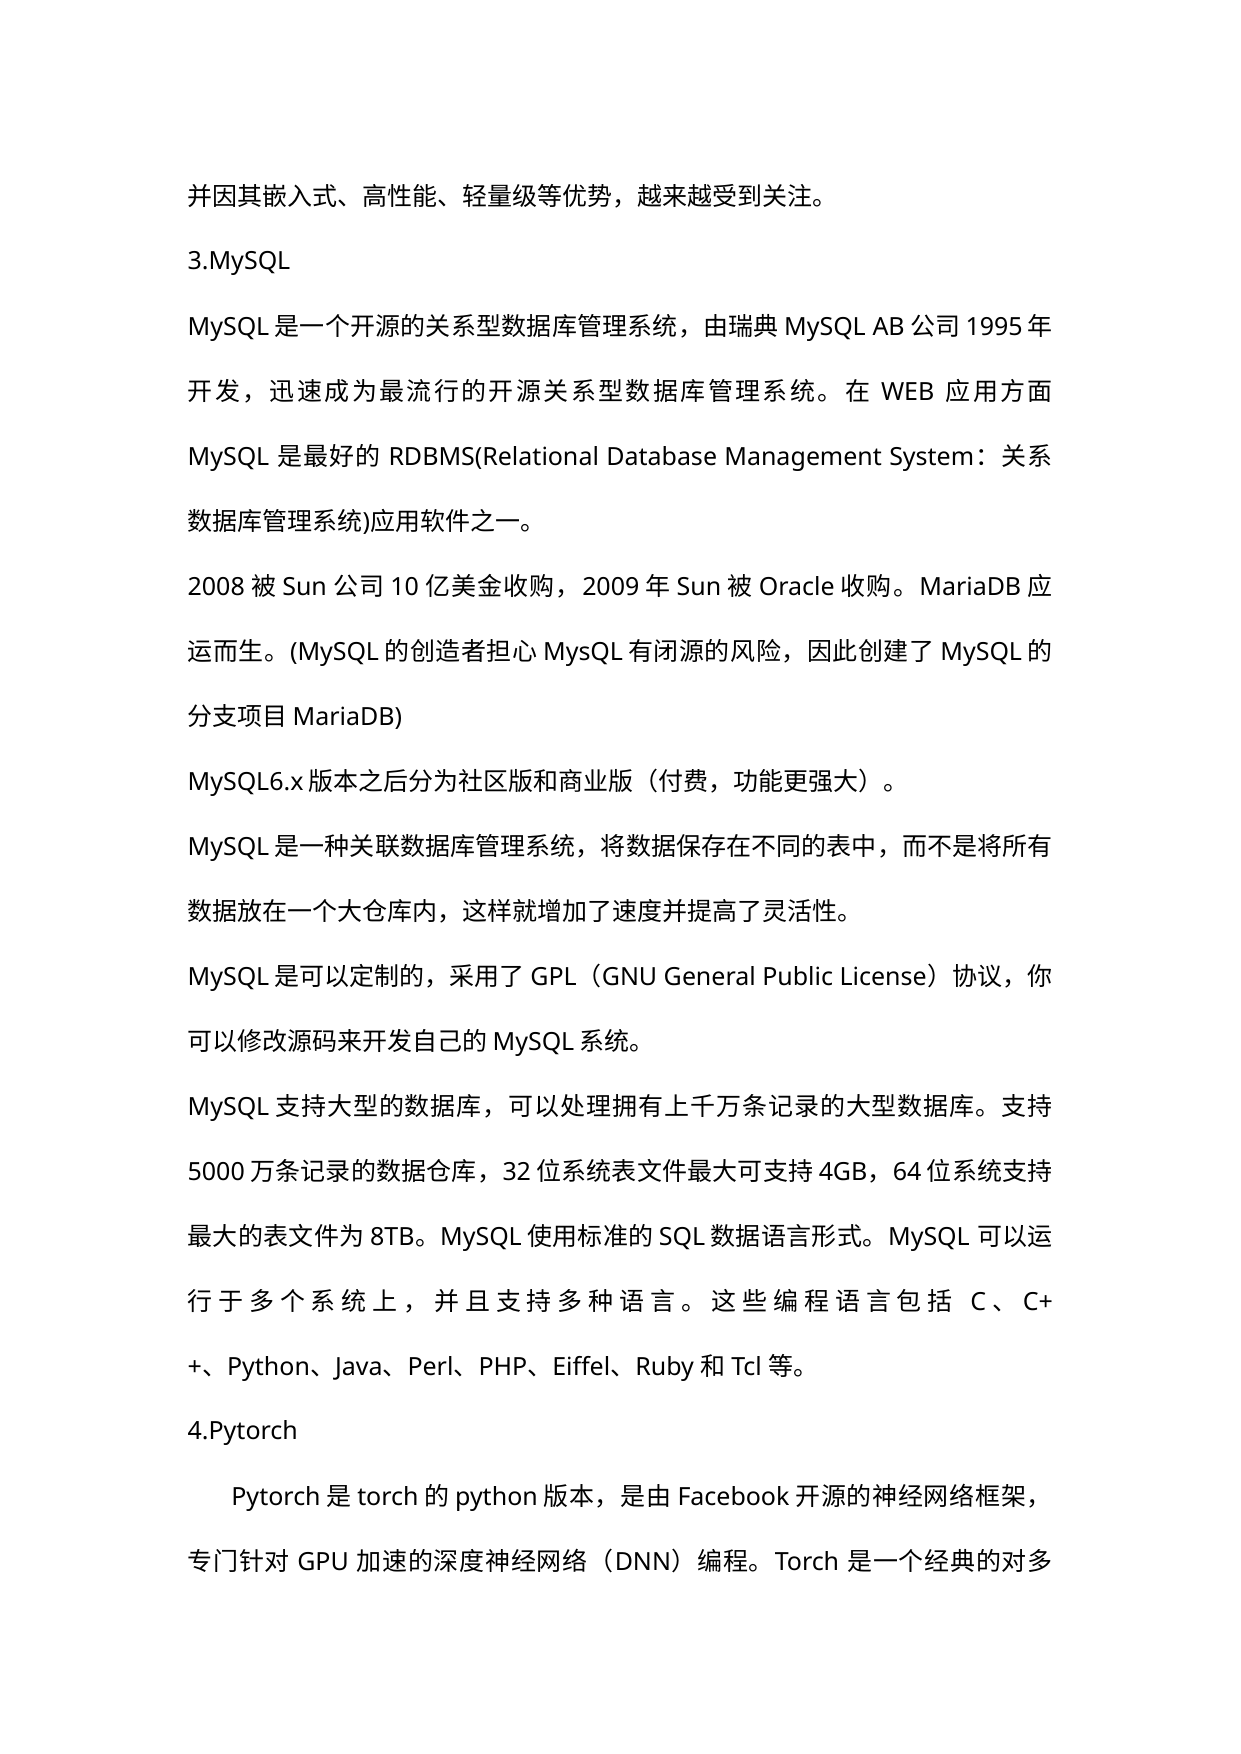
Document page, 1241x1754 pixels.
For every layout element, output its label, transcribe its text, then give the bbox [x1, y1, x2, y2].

list MySQL支持大型的数据库，可以处理拥有上千万条记录的大型数据库。支持5000万条记录的数据仓库，32位系统表文件最大可支持4GB，64位系统支持最大的表文件为8TB。MySQL使用标准的SQL数据语言形式。MySQL 可以运行于多个系统上，并且支持多种语言。这些编程语言包括 C、C++、Python、Java、Perl、PHP、Eiffel、Ruby 和 Tcl 等。 [187, 1072, 1053, 1397]
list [187, 162, 1053, 227]
list MySQL是一个开源的关系型数据库管理系统，由瑞典MySQL AB公司1995年开发，迅速成为最流行的开源关系型数据库管理系统。在 WEB 应用方面 MySQL 是最好的 RDBMS(Relational Database Management System：关系数据库管理系统)应用软件之一。 [187, 292, 1053, 552]
list MySQL6.x版本之后分为社区版和商业版（付费，功能更强大）。 [187, 747, 1053, 812]
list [187, 1397, 1053, 1592]
list 2008被Sun公司10亿美金收购，2009年Sun被Oracle收购。MariaDB应运而生。(MySQL的创造者担心MysQL有闭源的风险，因此创建了MySQL的分支项目MariaDB) [187, 552, 1053, 747]
list 3.MySQL [187, 227, 1053, 292]
list MySQL是可以定制的，采用了GPL（GNU General Public License）协议，你可以修改源码来开发自己的MySQL系统。 [187, 942, 1053, 1072]
list MySQL是一种关联数据库管理系统，将数据保存在不同的表中，而不是将所有数据放在一个大仓库内，这样就增加了速度并提高了灵活性。 [187, 812, 1053, 942]
